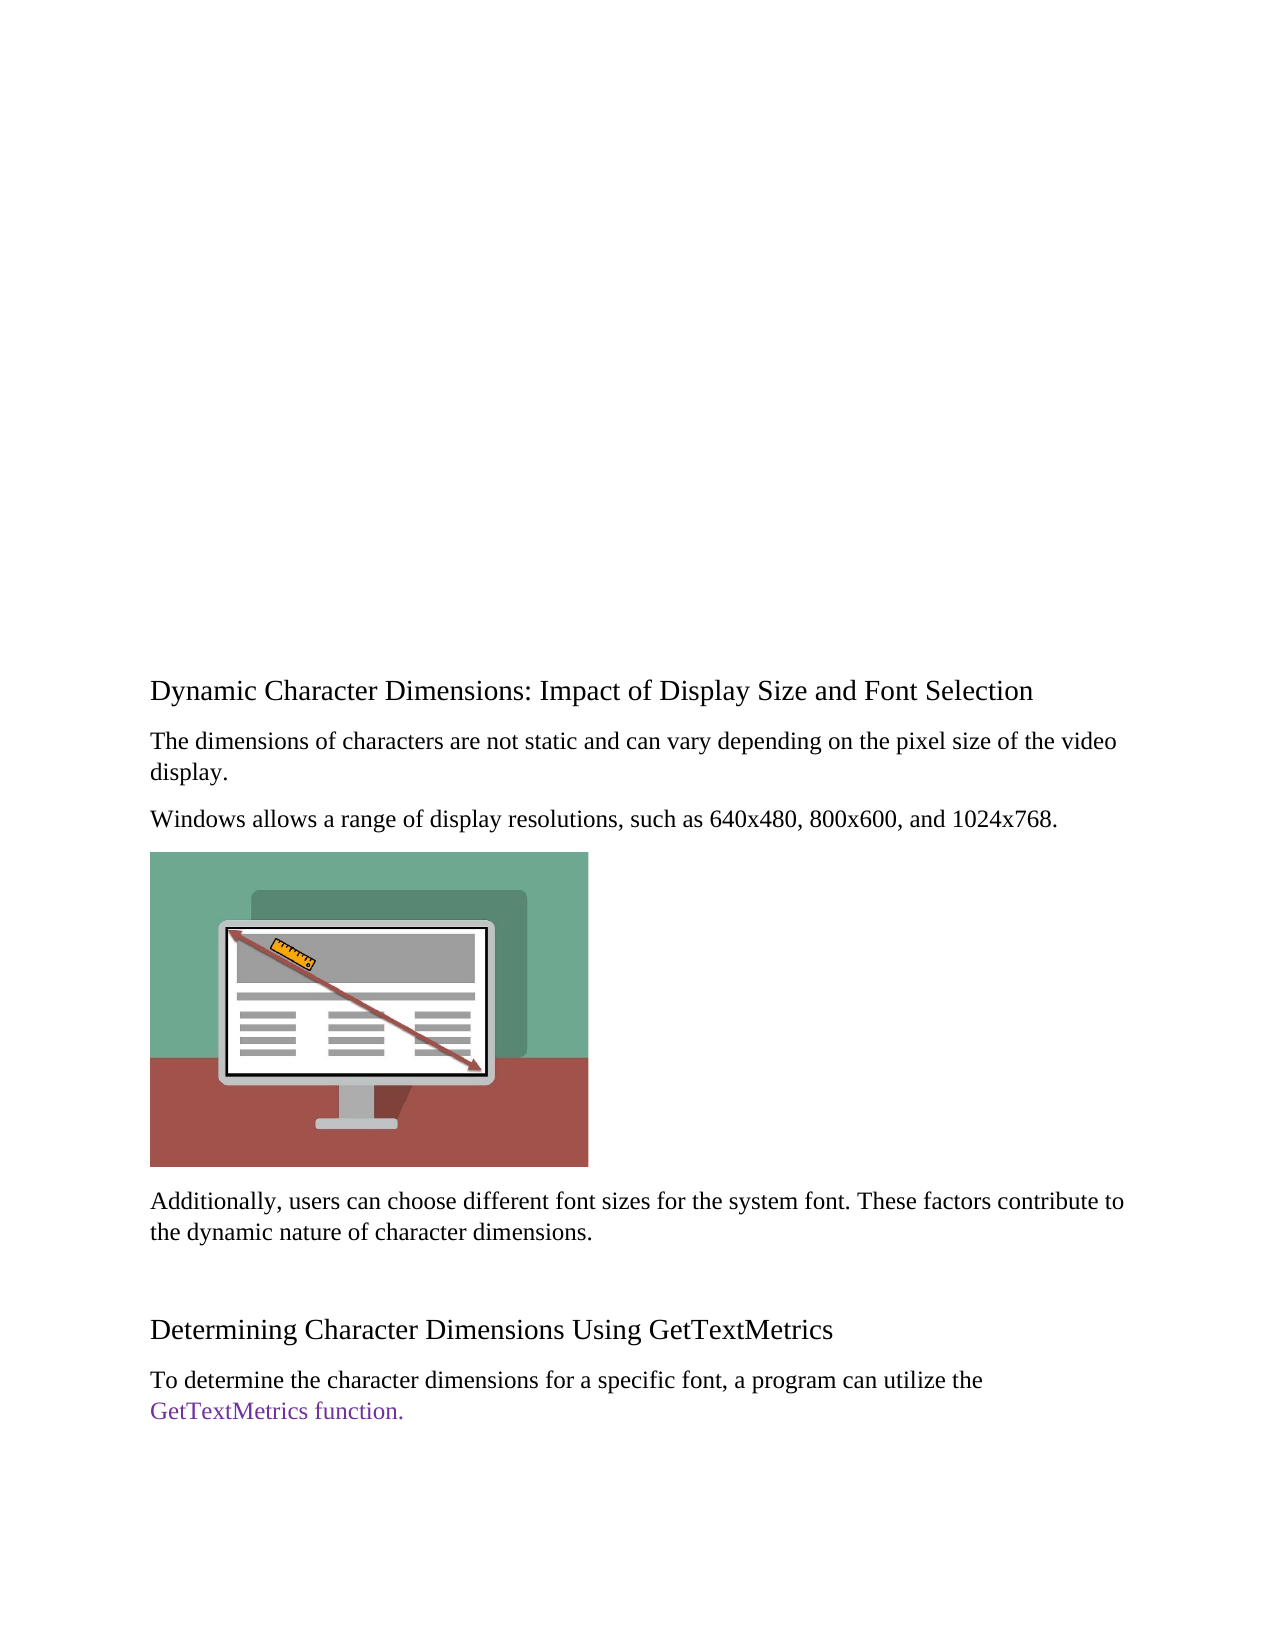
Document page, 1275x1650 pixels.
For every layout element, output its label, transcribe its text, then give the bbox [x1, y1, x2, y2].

text Determining Character Dimensions Using GetTextMetrics [150, 1312, 1125, 1346]
text The dimensions of characters are not static and can vary depending on the pixel size of the video display. [150, 726, 1125, 786]
picture [150, 852, 589, 1167]
text Additionally, users can choose different font sizes for the system font. These factors contribute to the dynamic nature of character dimensions. [150, 1186, 1125, 1246]
text Windows allows a range of display resolutions, such as 640x480, 800x600, and 1024x768. [150, 804, 1125, 833]
text To determine the character dimensions for a specific font, a program can utilize the GetTextMetrics function. [150, 1365, 1125, 1425]
text Dynamic Character Dimensions: Impact of Display Size and Font Selection [150, 673, 1125, 707]
